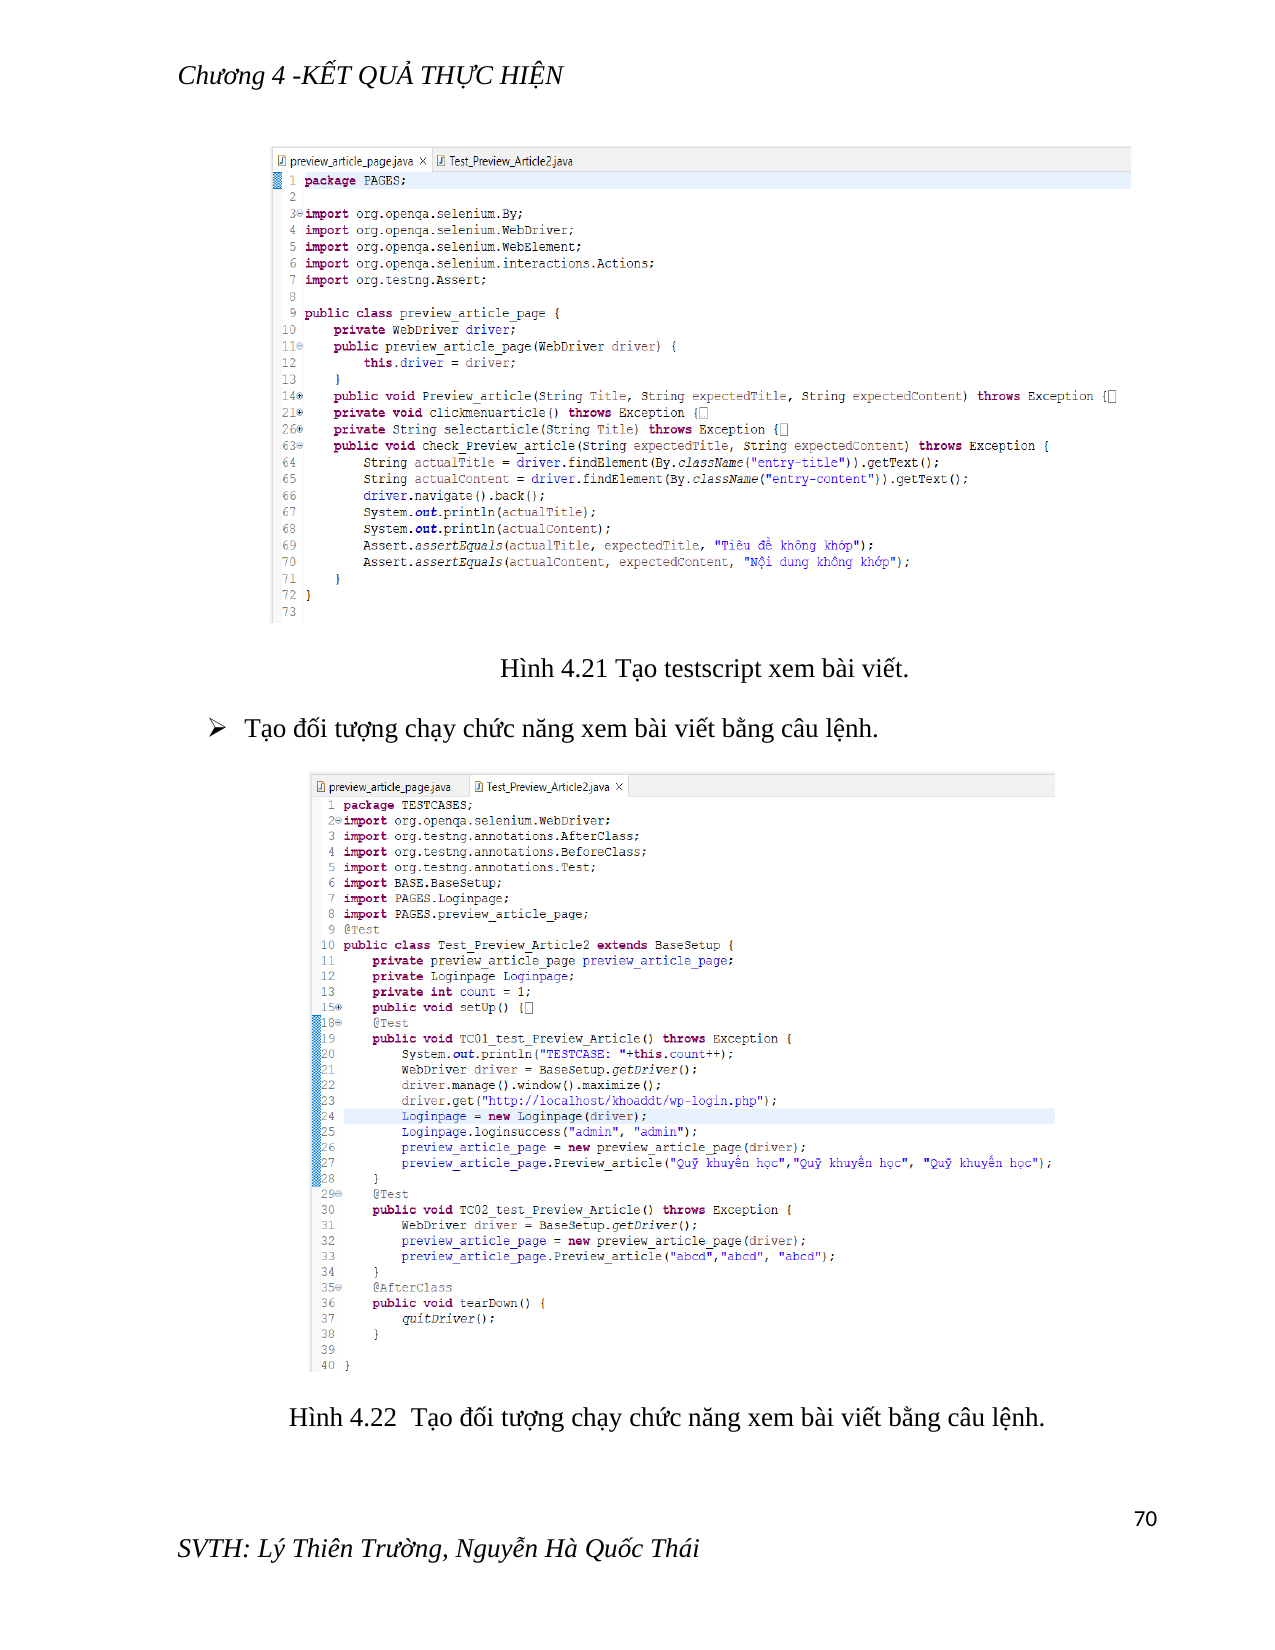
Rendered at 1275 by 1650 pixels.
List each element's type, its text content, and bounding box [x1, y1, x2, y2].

text Hình 4.21 Tạo testscript xem bài viết. [252, 652, 1157, 683]
list Tạo đối tượng chạy chức năng xem bài viết bằng câu lệnh. [207, 712, 1157, 743]
picture [269, 146, 1132, 623]
text Hình 4.22 Tạo đối tượng chạy chức năng xem bài viết bằng câu lệnh. [177, 1401, 1157, 1432]
picture [308, 772, 1055, 1372]
